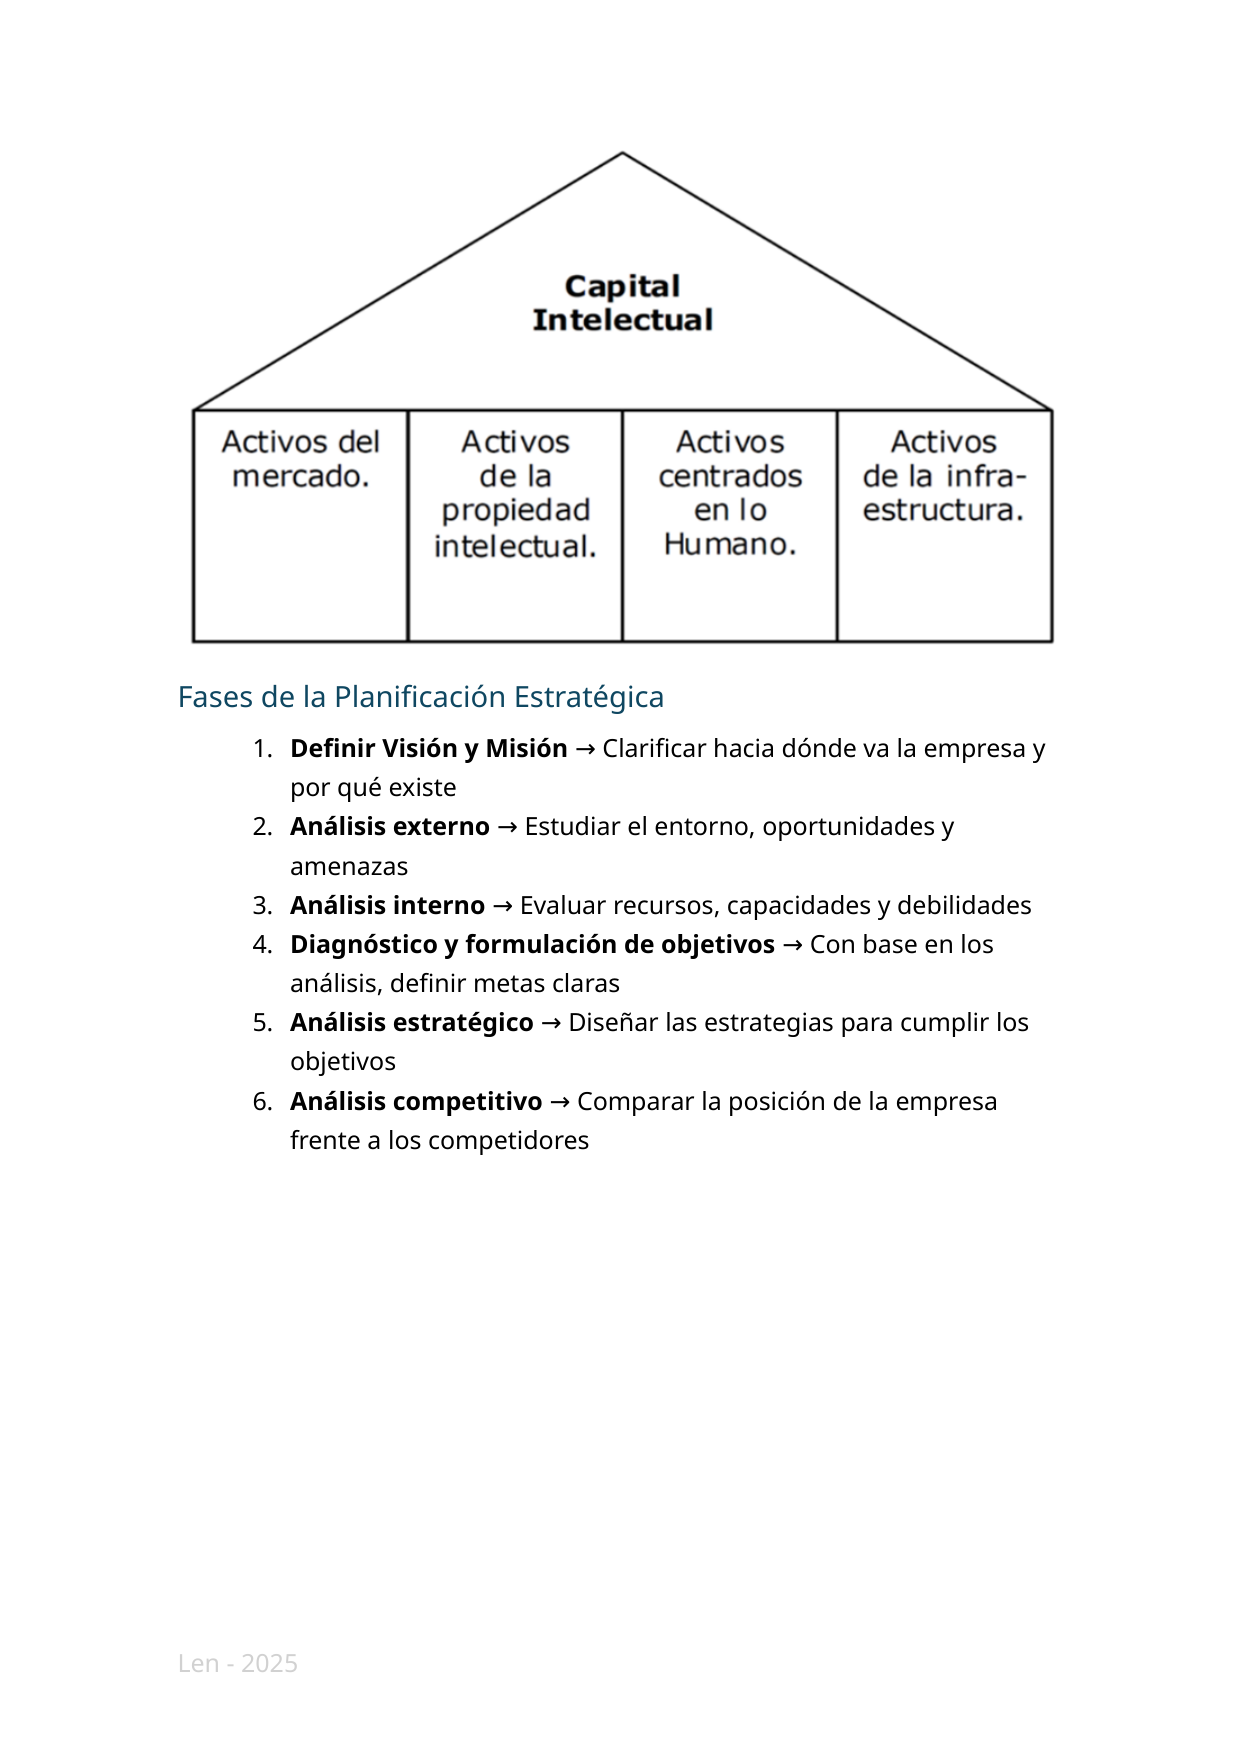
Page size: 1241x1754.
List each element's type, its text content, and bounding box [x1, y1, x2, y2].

subtitle Fases de la Planificación Estratégica [177, 677, 1063, 716]
list Análisis interno → Evaluar recursos, capacidades y debilidades [252, 887, 1063, 921]
picture [177, 147, 1063, 655]
list Análisis estratégico → Diseñar las estrategias para cumplir los objetivos [252, 1005, 1063, 1078]
list Diagnóstico y formulación de objetivos → Con base en los análisis, definir metas claras [252, 927, 1063, 1000]
list Análisis externo → Estudiar el entorno, oportunidades y amenazas [252, 809, 1063, 882]
list Análisis competitivo → Comparar la posición de la empresa frente a los competidores [252, 1083, 1063, 1156]
list Definir Visión y Misión → Clarificar hacia dónde va la empresa y por qué existe [252, 731, 1063, 804]
